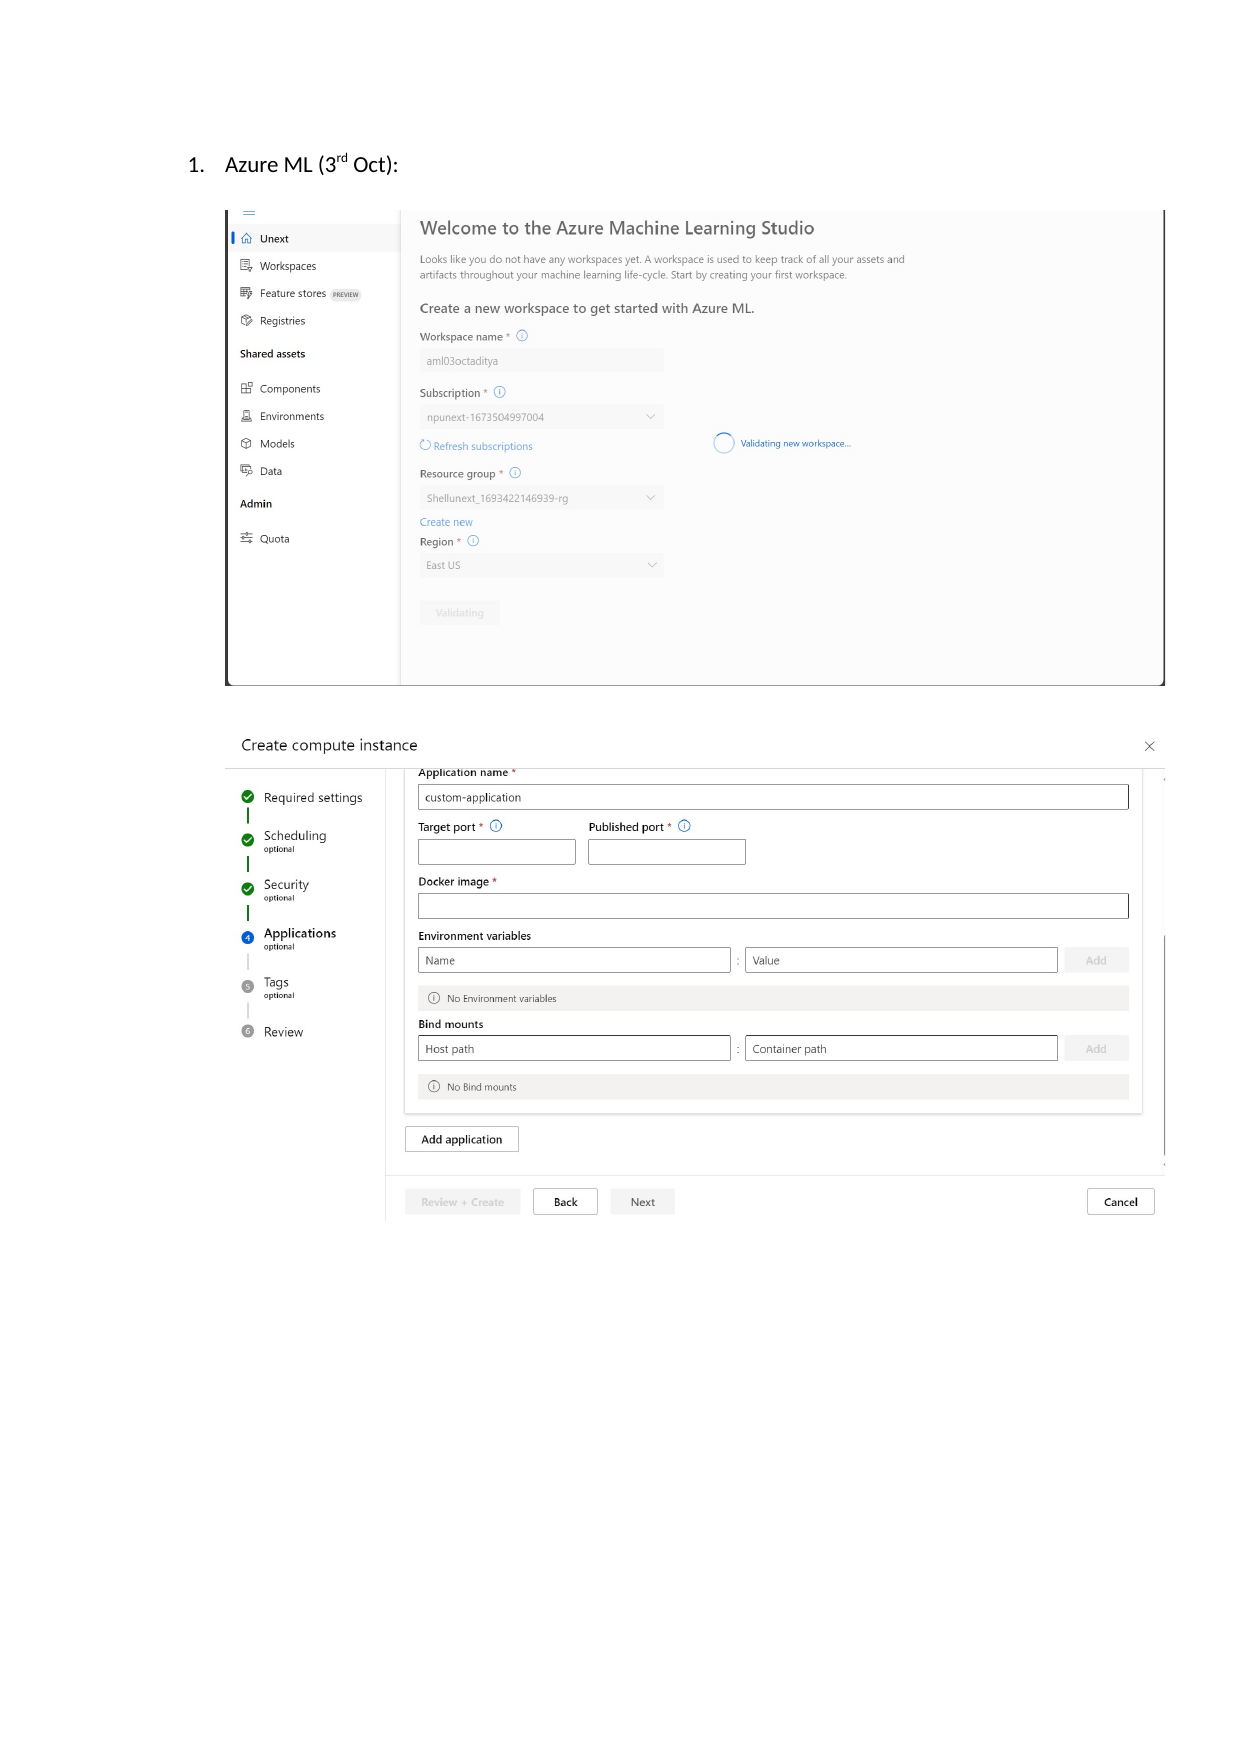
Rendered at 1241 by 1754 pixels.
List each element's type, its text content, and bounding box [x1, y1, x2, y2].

picture [225, 717, 1166, 1221]
picture [225, 210, 1166, 686]
list Azure ML (3rd Oct): [187, 150, 1090, 178]
